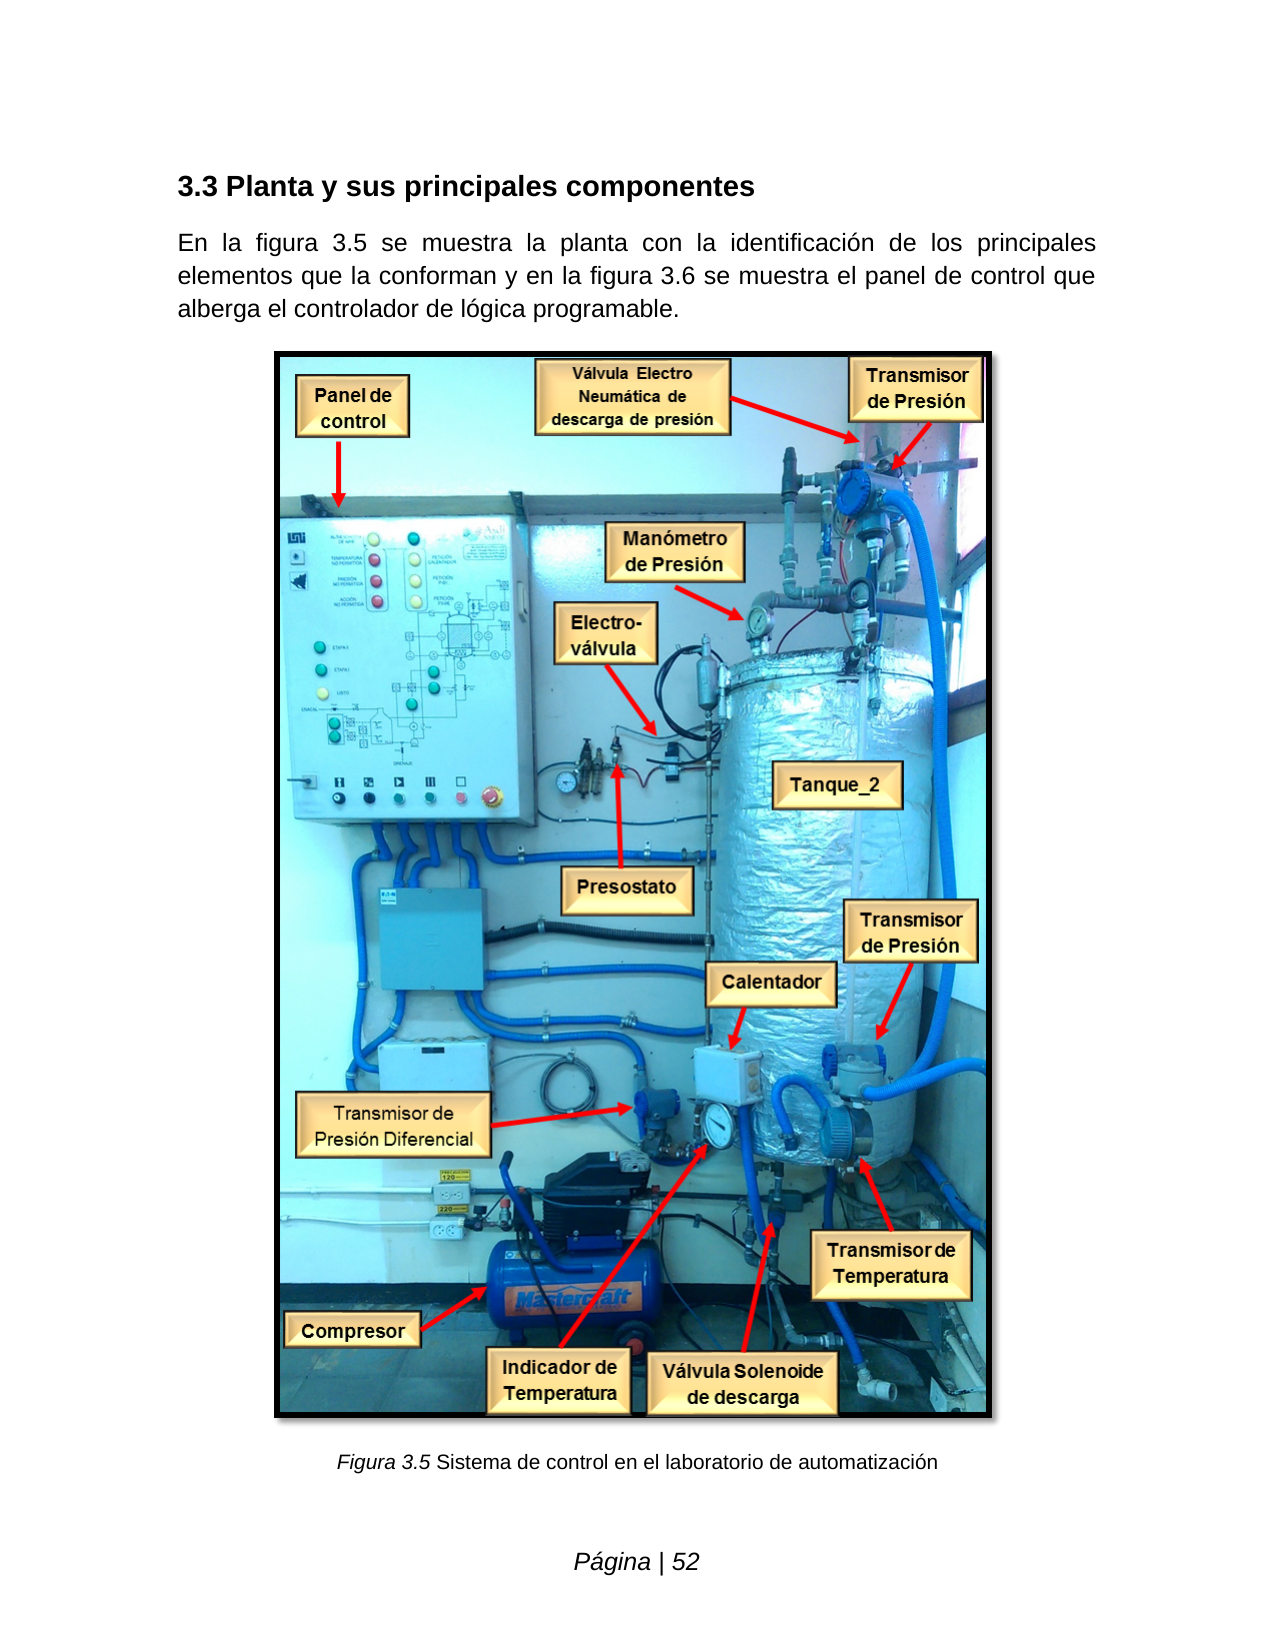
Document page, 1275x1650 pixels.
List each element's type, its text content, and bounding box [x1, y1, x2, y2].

text Figura 3.5 Sistema de control en el laboratorio de automatización [177, 1450, 1098, 1474]
text 3.3 Planta y sus principales componentes [177, 168, 1098, 202]
text En la figura 3.5 se muestra la planta con la identificación de los principales elementos que la conforman y en la figura 3.6 se muestra el panel de control que alberga el controlador de lógica programable. [177, 228, 1098, 323]
picture [270, 347, 1005, 1431]
